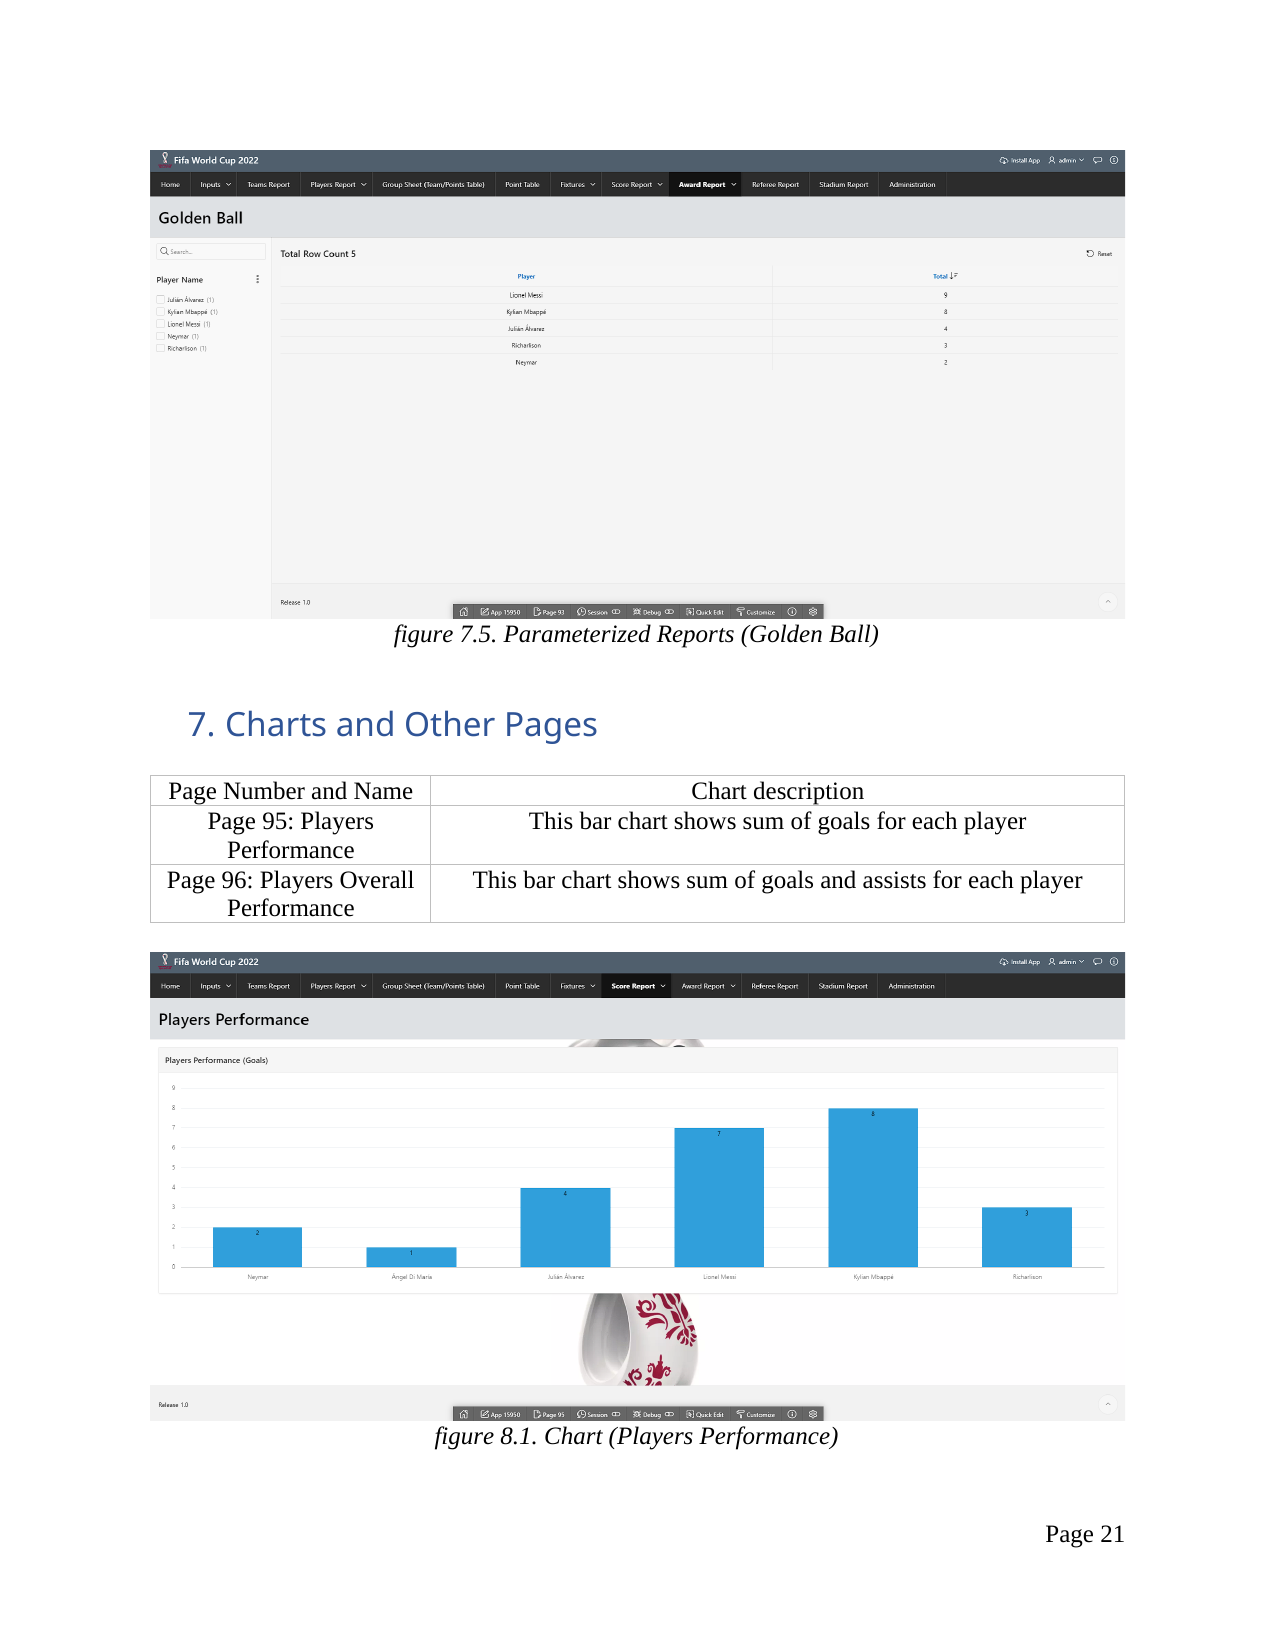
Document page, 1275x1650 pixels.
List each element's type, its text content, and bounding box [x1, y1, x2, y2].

picture [150, 952, 1125, 1421]
table_cell Page 95: Players Performance [151, 806, 430, 864]
text figure 8.1. Chart (Players Performance) [150, 1421, 1125, 1449]
picture [150, 150, 1125, 619]
table_cell This bar chart shows sum of goals and assists for each player [431, 865, 1124, 922]
text figure 7.5. Parameterized Reports (Golden Ball) [150, 619, 1125, 647]
table_header Chart description [431, 776, 1124, 805]
table_cell This bar chart shows sum of goals for each player [431, 806, 1124, 864]
table_header Page Number and Name [151, 776, 430, 805]
subtitle Charts and Other Pages [187, 701, 1125, 747]
table_cell Page 96: Players Overall Performance [151, 865, 430, 922]
